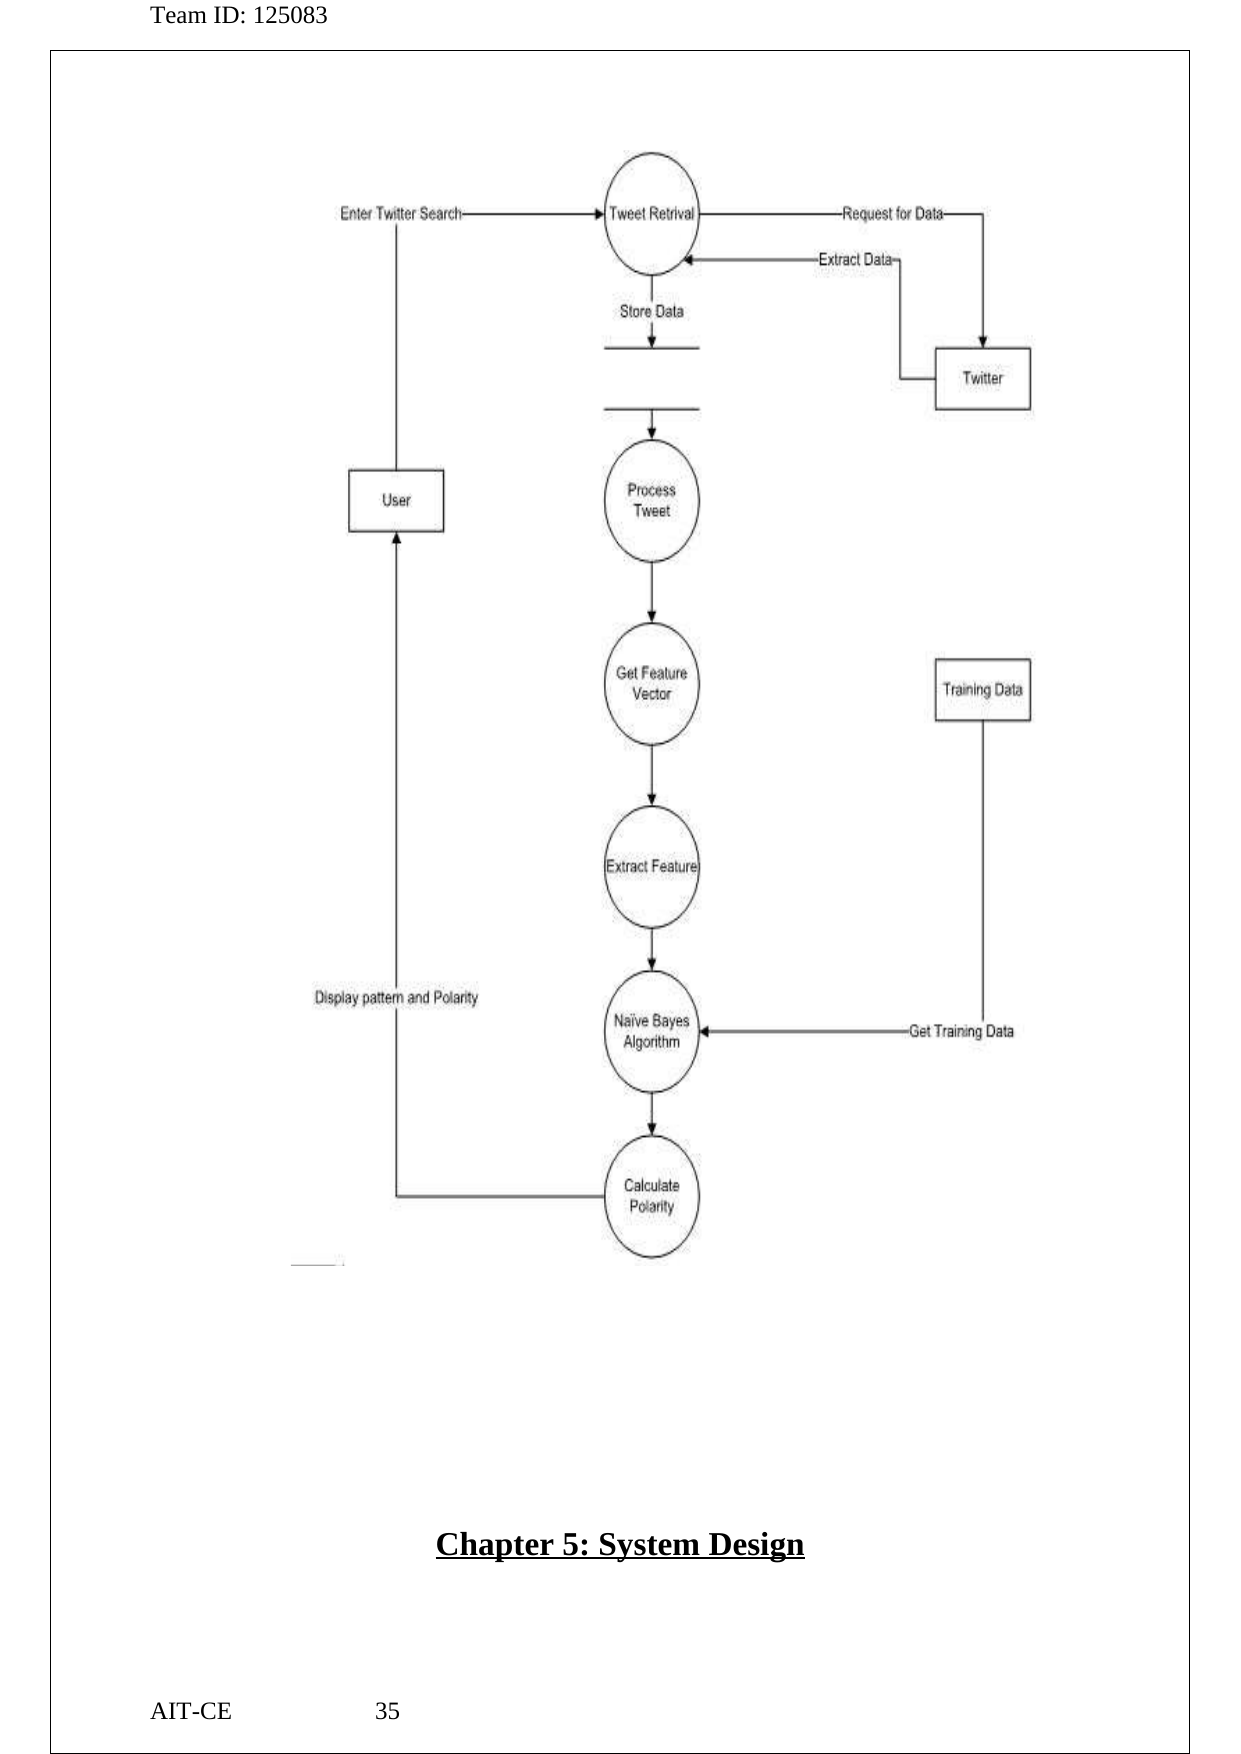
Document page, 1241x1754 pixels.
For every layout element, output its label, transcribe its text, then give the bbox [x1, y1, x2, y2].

text Chapter 5: System Design [150, 1524, 1090, 1562]
